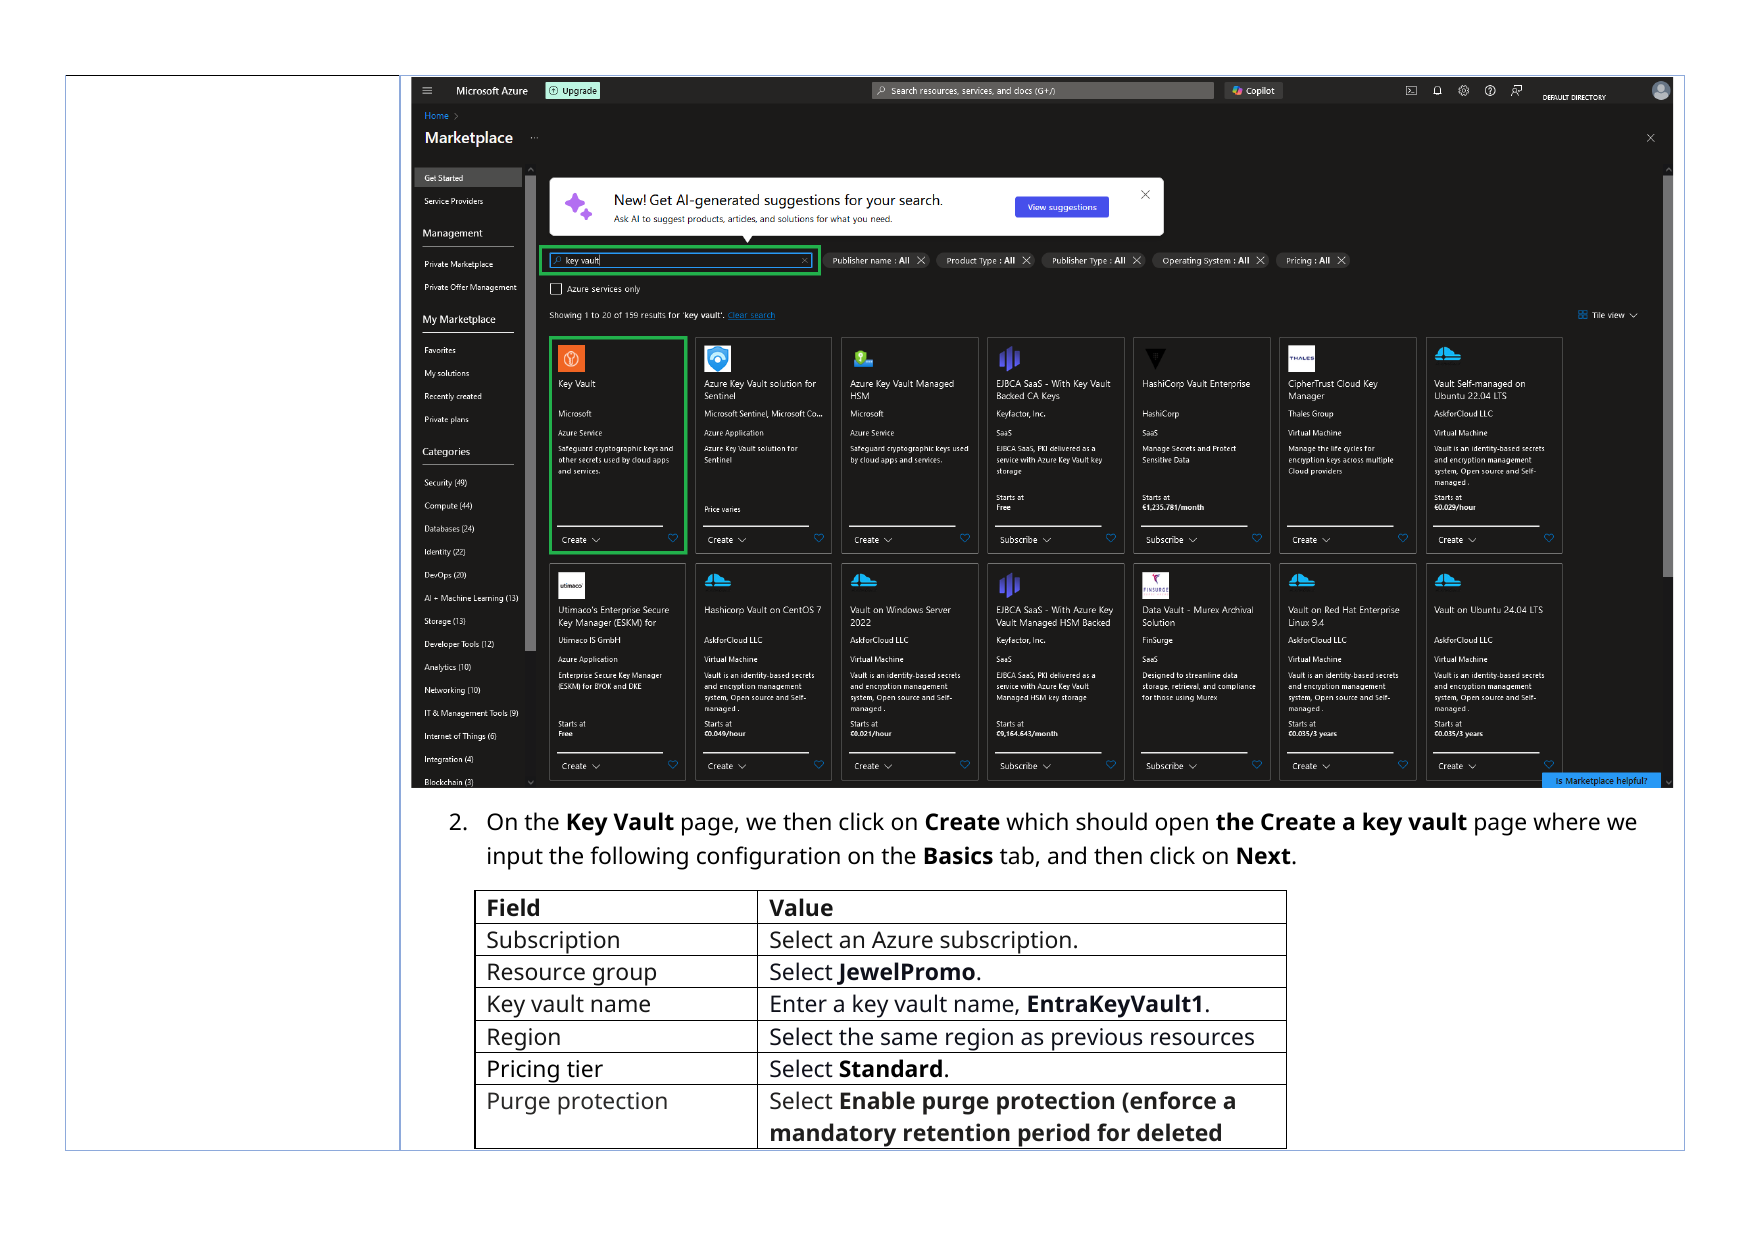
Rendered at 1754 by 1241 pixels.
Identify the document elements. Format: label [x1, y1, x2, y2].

table_cell [66, 76, 399, 1150]
picture [411, 77, 1674, 788]
table_cell [401, 76, 1684, 1150]
